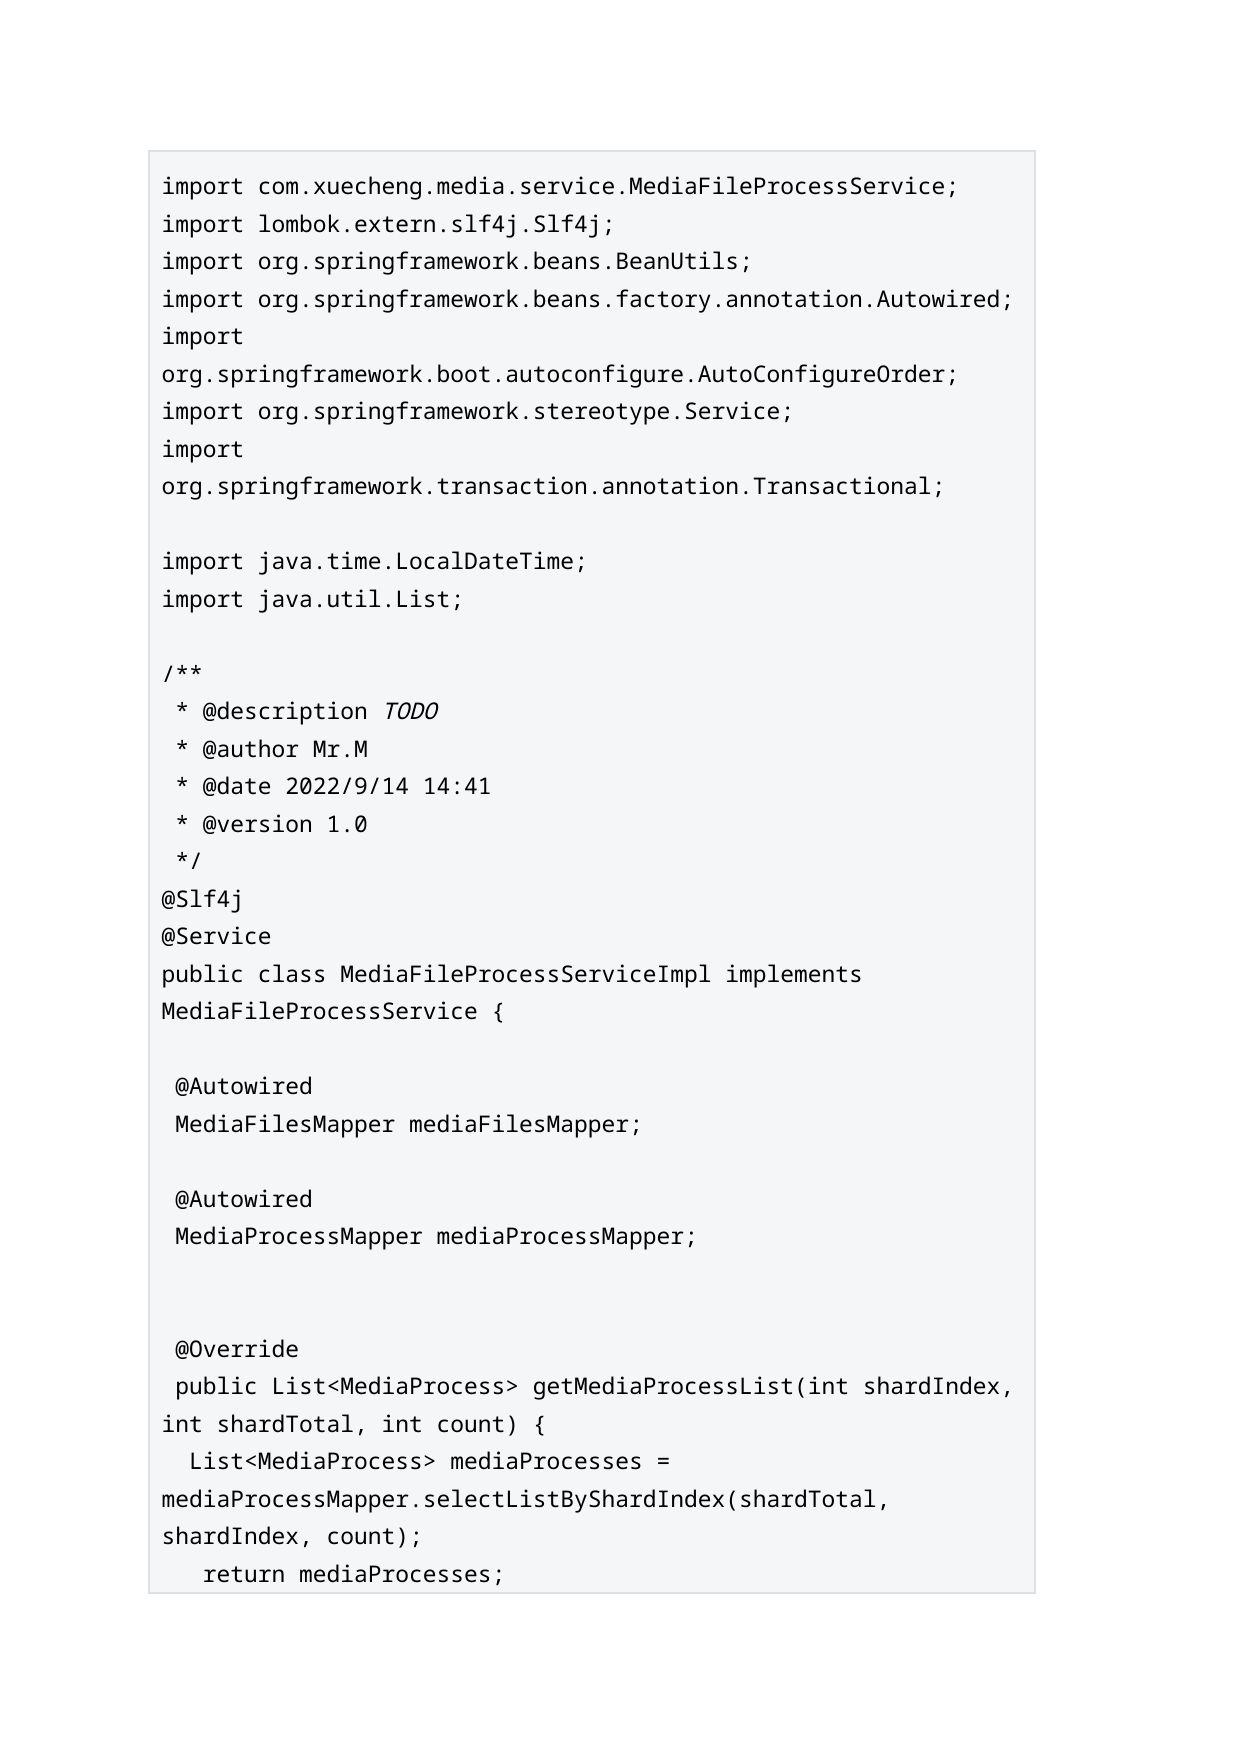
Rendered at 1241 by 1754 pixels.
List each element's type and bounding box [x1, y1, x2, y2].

table_header [150, 152, 1034, 1592]
